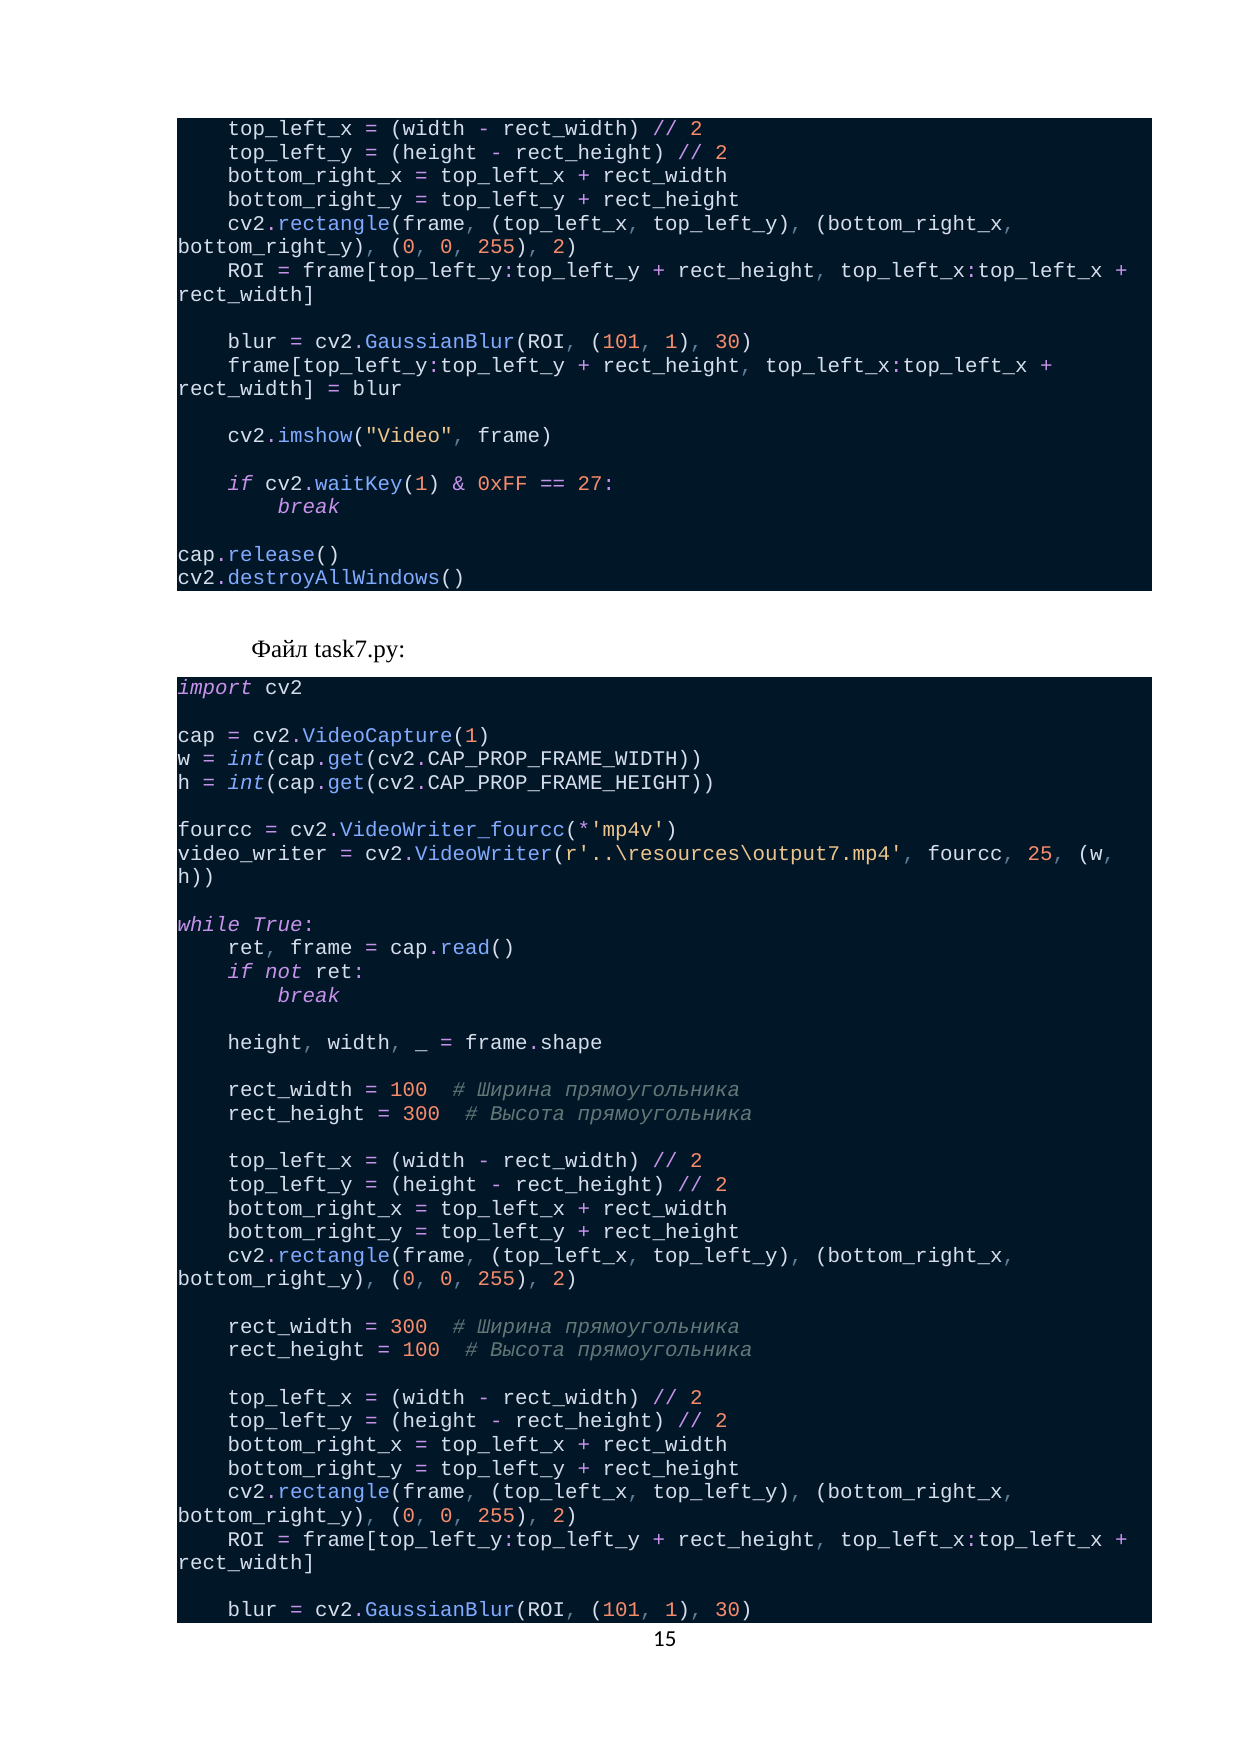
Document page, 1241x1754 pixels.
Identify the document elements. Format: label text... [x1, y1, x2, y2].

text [177, 677, 1152, 1623]
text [177, 118, 1152, 591]
text Файл task7.py: [177, 634, 1152, 663]
